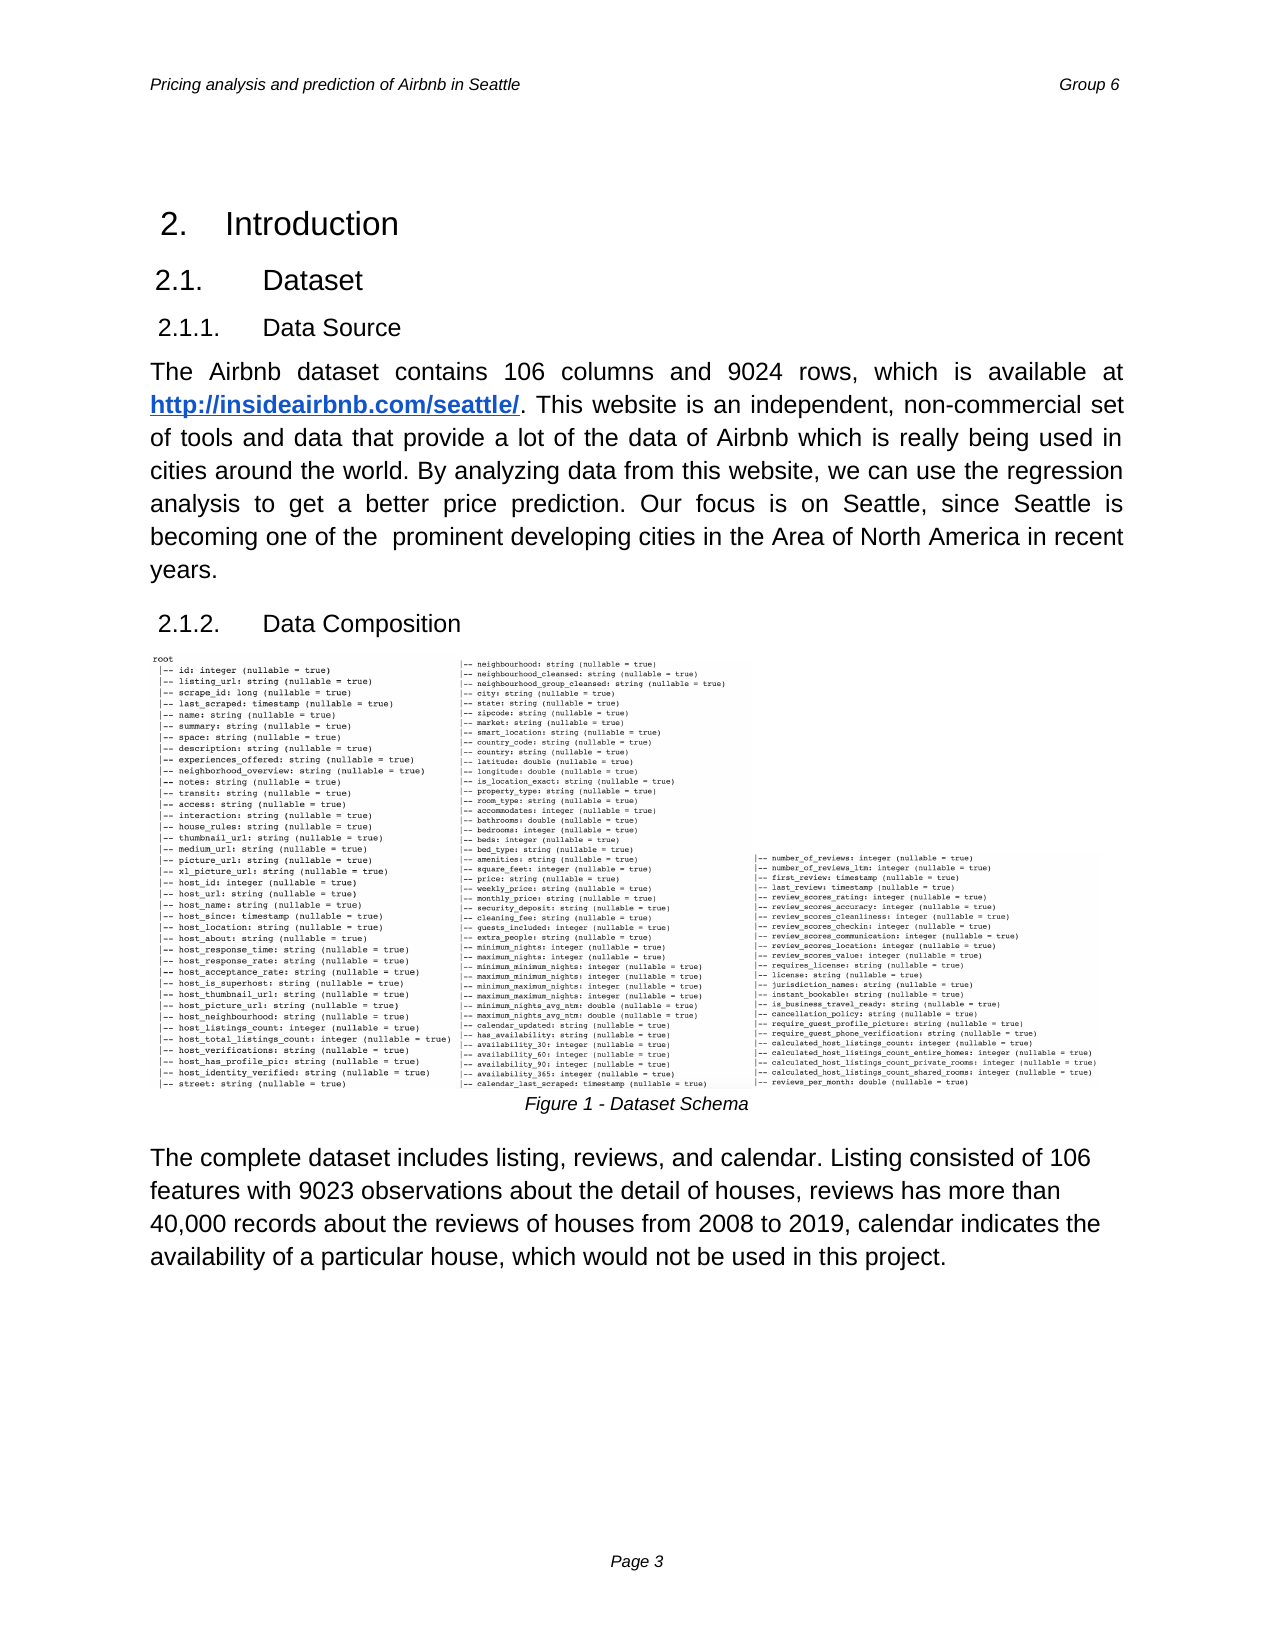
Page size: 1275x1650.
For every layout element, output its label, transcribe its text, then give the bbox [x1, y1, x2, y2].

text The complete dataset includes listing, reviews, and calendar. Listing consisted of 106 features with 9023 observations about the detail of houses, reviews has more than 40,000 records about the reviews of houses from 2008 to 2019, calendar indicates the availability of a particular house, which would not be used in this project. [150, 1143, 1125, 1271]
subtitle Dataset [203, 263, 1125, 297]
subtitle Data Source [220, 313, 1125, 342]
text The Airbnb dataset contains 106 columns and 9024 rows, which is available at http://insideairbnb.com/seattle/. This website is an independent, non-commercial set of tools and data that provide a lot of the data of Airbnb which is really being used in cities around the world. By analyzing data from this website, we can use the regression analysis to get a better price prediction. Our focus is on Seattle, since Seattle is becoming one of the prominent developing cities in the Area of North America in recent years. [150, 357, 1125, 583]
picture [150, 651, 1101, 1089]
subtitle Data Composition [220, 608, 1125, 637]
text Figure 1 - Dataset Schema [150, 1093, 1125, 1115]
subtitle Introduction [187, 204, 1125, 242]
